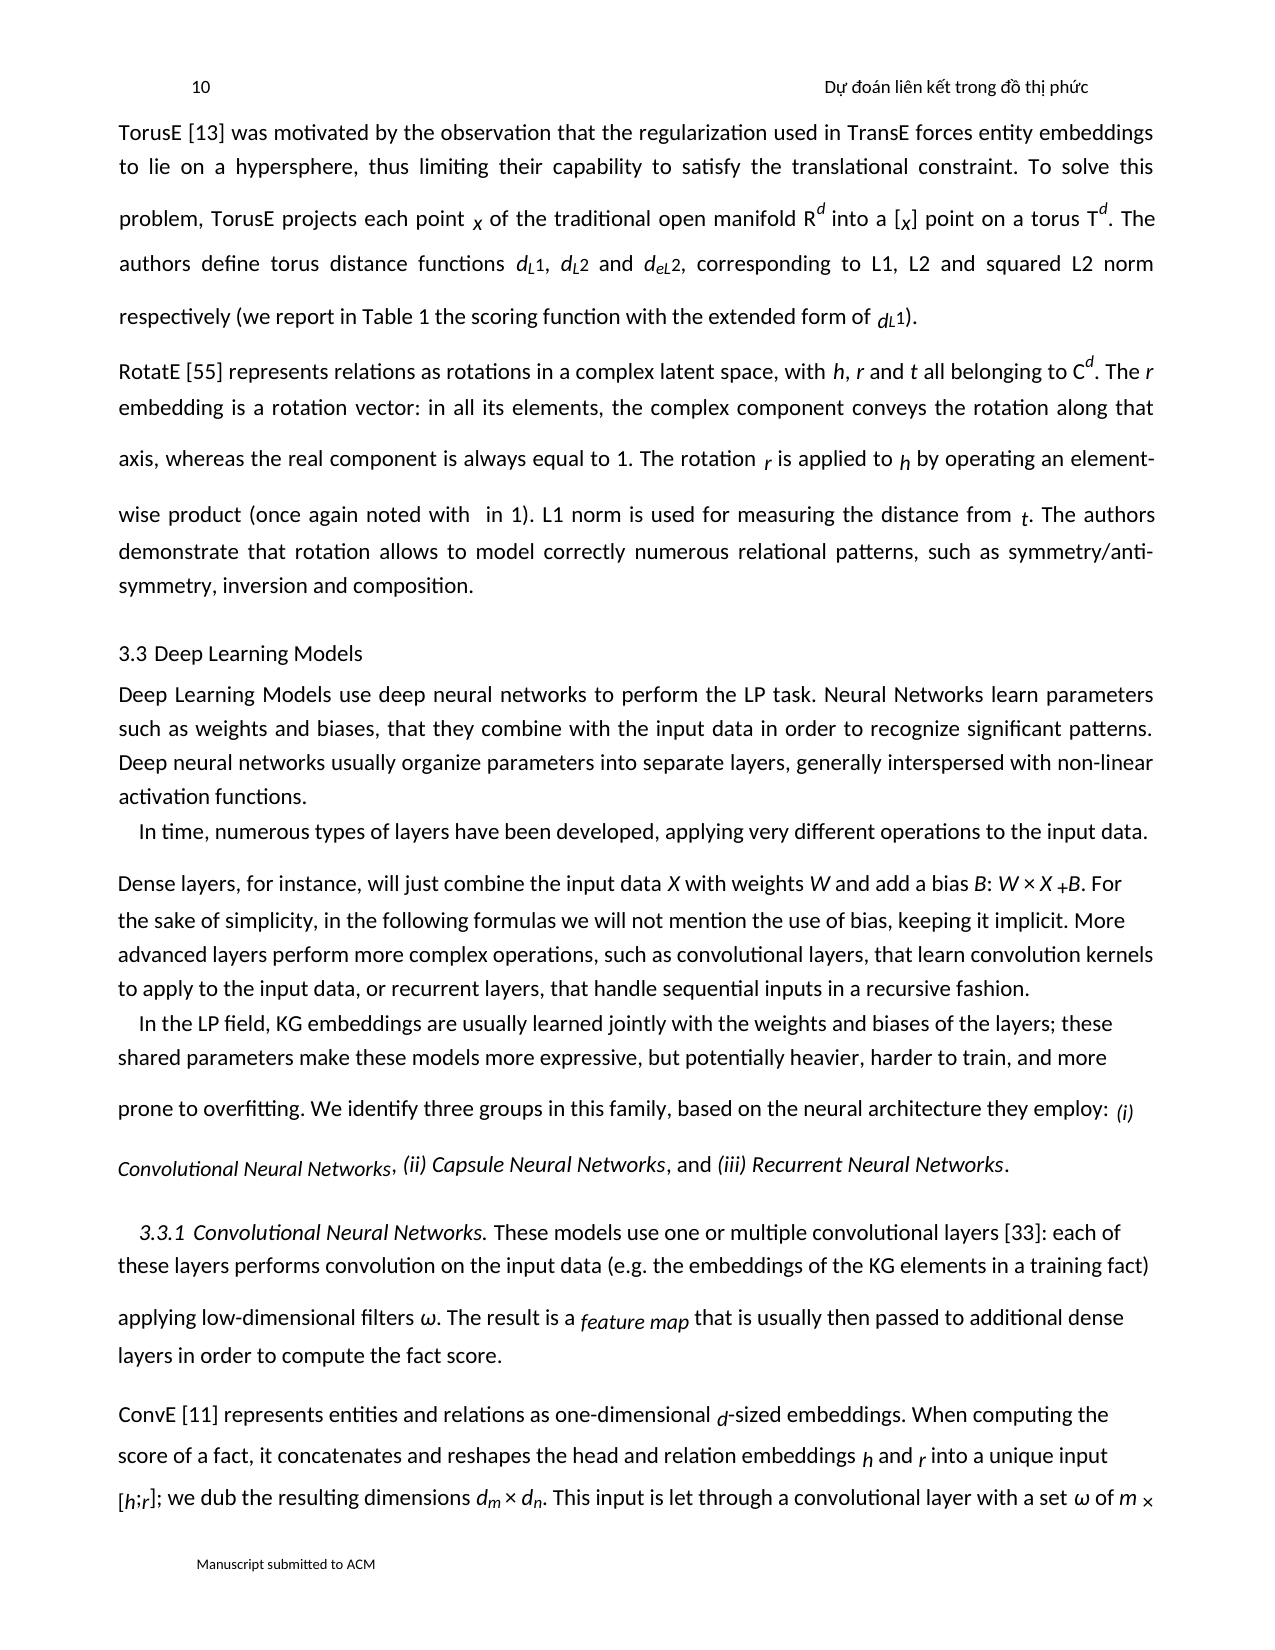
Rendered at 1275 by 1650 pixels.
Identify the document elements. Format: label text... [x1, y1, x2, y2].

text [118, 1388, 1157, 1515]
text In time, numerous types of layers have been developed, applying very different operations to the input data. Dense layers, for instance, will just combine the input data X with weights W and add a bias B: W × X +B. For the sake of simplicity, in the following formulas we will not mention the use of bias, keeping it implicit. More advanced layers perform more complex operations, such as convolutional layers, that learn convolution kernels to apply to the input data, or recurrent layers, that handle sequential inputs in a recursive fashion. [118, 817, 1157, 1002]
text In the LP field, KG embeddings are usually learned jointly with the weights and biases of the layers; these shared parameters make these models more expressive, but potentially heavier, harder to train, and more prone to overfitting. We identify three groups in this family, based on the neural architecture they employ: (i) Convolutional Neural Networks, (ii) Capsule Neural Networks, and (iii) Recurrent Neural Networks. [118, 1009, 1157, 1182]
text TorusE [13] was motivated by the observation that the regularization used in TransE forces entity embeddings to lie on a hypersphere, thus limiting their capability to satisfy the translational constraint. To solve this problem, TorusE projects each point x of the traditional open manifold Rd into a [x] point on a torus Td. The authors define torus distance functions dL1, dL2 and deL2, corresponding to L1, L2 and squared L2 norm respectively (we report in Table 1 the scoring function with the extended form of dL1). [118, 118, 1156, 334]
text 3.3 Deep Learning Models [118, 639, 1157, 667]
text 3.3.1 Convolutional Neural Networks. These models use one or multiple convolutional layers [33]: each of these layers performs convolution on the input data (e.g. the embeddings of the KG elements in a training fact) applying low-dimensional filters ω. The result is a feature map that is usually then passed to additional dense layers in order to compute the fact score. [118, 1218, 1157, 1369]
text Deep Learning Models use deep neural networks to perform the LP task. Neural Networks learn parameters such as weights and biases, that they combine with the input data in order to recognize significant patterns. Deep neural networks usually organize parameters into separate layers, generally interspersed with non-linear activation functions. [118, 680, 1156, 810]
text RotatE [55] represents relations as rotations in a complex latent space, with h, r and t all belonging to Cd. The r embedding is a rotation vector: in all its elements, the complex component conveys the rotation along that axis, whereas the real component is always equal to 1. The rotation r is applied to h by operating an element-wise product (once again noted with in 1). L1 norm is used for measuring the distance from t. The authors demonstrate that rotation allows to model correctly numerous relational patterns, such as symmetry/anti-symmetry, inversion and composition. [118, 351, 1156, 599]
